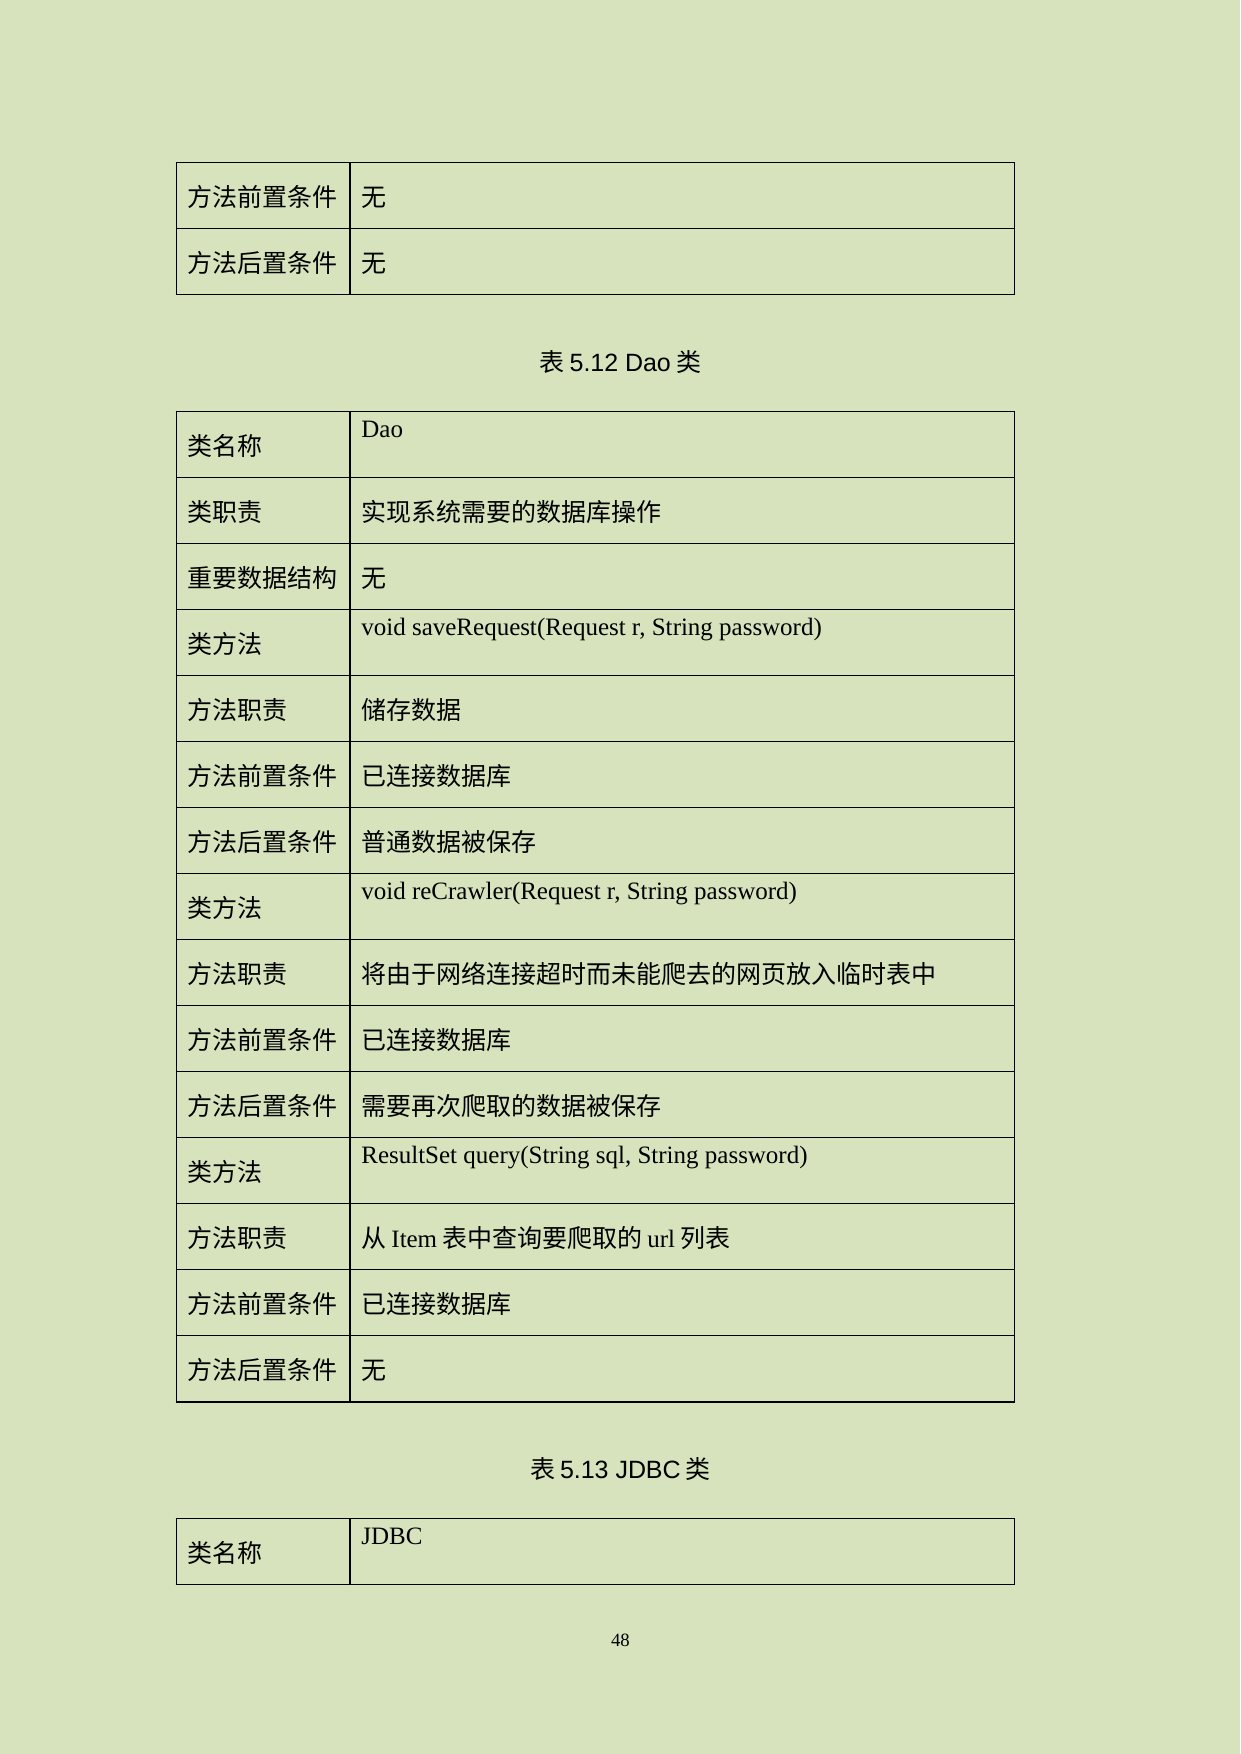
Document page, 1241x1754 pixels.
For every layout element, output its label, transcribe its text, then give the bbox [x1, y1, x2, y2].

table_cell 储存数据 [351, 676, 1014, 741]
table_cell 无 [351, 544, 1014, 609]
table_cell 方法前置条件 [177, 1006, 349, 1071]
table_cell 方法职责 [177, 676, 349, 741]
table_cell 无 [351, 163, 1014, 228]
table_cell 方法职责 [177, 940, 349, 1005]
table_header JDBC [351, 1519, 1014, 1584]
table_cell 将由于网络连接超时而未能爬去的网页放入临时表中 [351, 940, 1014, 1005]
table_cell 方法前置条件 [177, 1270, 349, 1335]
table_cell 方法前置条件 [177, 163, 349, 228]
table_cell void reCrawler(Request r, String password) [351, 874, 1014, 939]
table_cell 方法后置条件 [177, 808, 349, 873]
table_cell 已连接数据库 [351, 1270, 1014, 1335]
table_cell 类方法 [177, 1138, 349, 1203]
table_header Dao [351, 412, 1014, 477]
table_cell 无 [351, 1336, 1014, 1401]
table_cell 已连接数据库 [351, 742, 1014, 807]
table_cell 从Item表中查询要爬取的url列表 [351, 1204, 1014, 1269]
table_cell 实现系统需要的数据库操作 [351, 478, 1014, 543]
table_header 类名称 [177, 1519, 349, 1584]
table_cell 类职责 [177, 478, 349, 543]
table_cell 类方法 [177, 610, 349, 675]
table_cell 方法职责 [177, 1204, 349, 1269]
table_cell 无 [351, 229, 1014, 294]
table_cell 需要再次爬取的数据被保存 [351, 1072, 1014, 1137]
table_cell 普通数据被保存 [351, 808, 1014, 873]
table_cell void saveRequest(Request r, String password) [351, 610, 1014, 675]
table_cell 方法后置条件 [177, 1072, 349, 1137]
text 表5.12 Dao类 [187, 328, 1053, 393]
table_cell ResultSet query(String sql, String password) [351, 1138, 1014, 1203]
table_cell 已连接数据库 [351, 1006, 1014, 1071]
table_cell 方法后置条件 [177, 229, 349, 294]
table_cell 重要数据结构 [177, 544, 349, 609]
table_cell 方法后置条件 [177, 1336, 349, 1401]
table_cell 类方法 [177, 874, 349, 939]
table_header 类名称 [177, 412, 349, 477]
text 表5.13 JDBC类 [187, 1435, 1053, 1500]
table_cell 方法前置条件 [177, 742, 349, 807]
